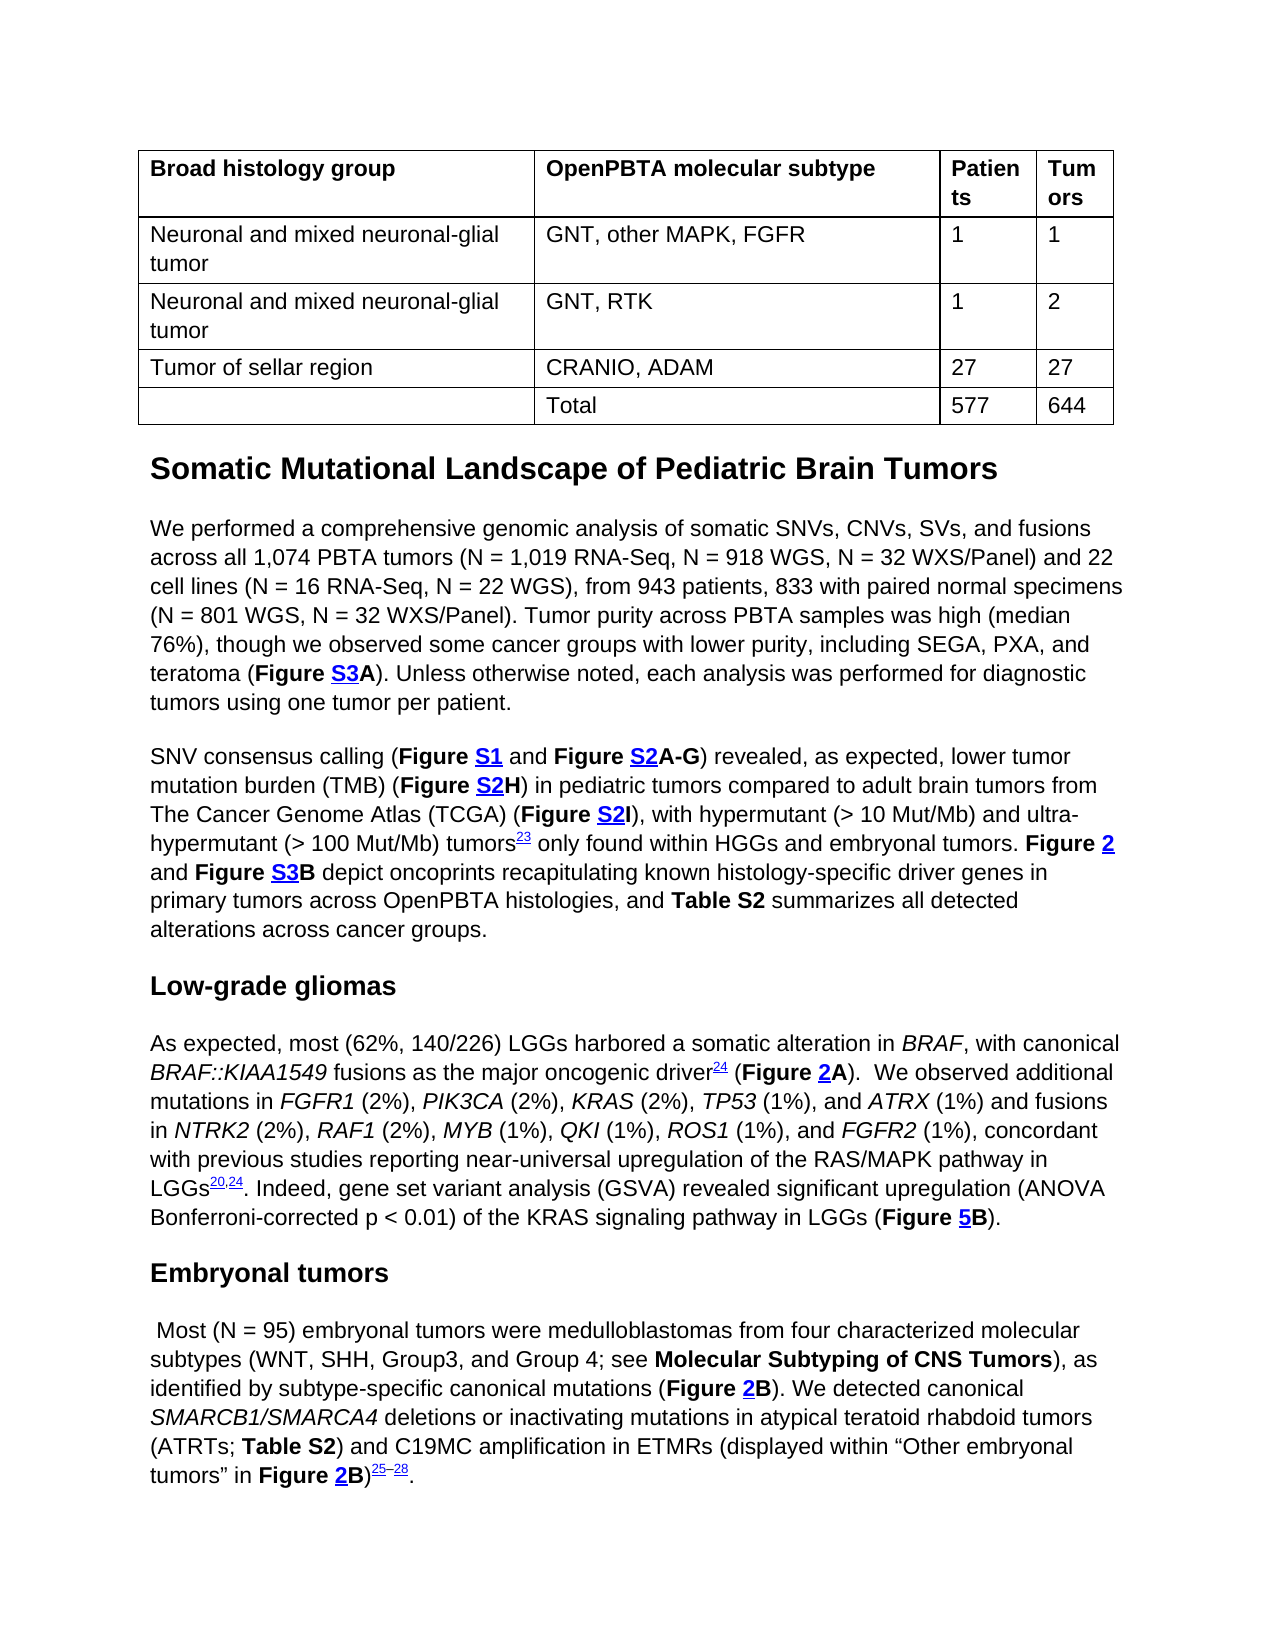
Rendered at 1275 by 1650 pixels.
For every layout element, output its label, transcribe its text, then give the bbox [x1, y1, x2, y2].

table_header OpenPBTA molecular subtype [535, 151, 939, 216]
table_header Patients [941, 151, 1036, 216]
text As expected, most (62%, 140/226) LGGs harbored a somatic alteration in BRAF, with canonical BRAF::KIAA1549 fusions as the major oncogenic driver24 (Figure 2A). We observed additional mutations in FGFR1 (2%), PIK3CA (2%), KRAS (2%), TP53 (1%), and ATRX (1%) and fusions in NTRK2 (2%), RAF1 (2%), MYB (1%), QKI (1%), ROS1 (1%), and FGFR2 (1%), concordant with previous studies reporting near-universal upregulation of the RAS/MAPK pathway in LGGs20,24. Indeed, gene set variant analysis (GSVA) revealed significant upregulation (ANOVA Bonferroni-corrected p < 0.01) of the KRAS signaling pathway in LGGs (Figure 5B). [150, 1030, 1125, 1230]
text We performed a comprehensive genomic analysis of somatic SNVs, CNVs, SVs, and fusions across all 1,074 PBTA tumors (N = 1,019 RNA-Seq, N = 918 WGS, N = 32 WXS/Panel) and 22 cell lines (N = 16 RNA-Seq, N = 22 WGS), from 943 patients, 833 with paired normal specimens (N = 801 WGS, N = 32 WXS/Panel). Tumor purity across PBTA samples was high (median 76%), though we observed some cancer groups with lower purity, including SEGA, PXA, and teratoma (Figure S3A). Unless otherwise noted, each analysis was performed for diagnostic tumors using one tumor per patient. [150, 515, 1125, 715]
table_cell [139, 388, 534, 424]
table_cell 577 [941, 388, 1036, 424]
text Most (N = 95) embryonal tumors were medulloblastomas from four characterized molecular subtypes (WNT, SHH, Group3, and Group 4; see Molecular Subtyping of CNS Tumors), as identified by subtype-specific canonical mutations (Figure 2B). We detected canonical SMARCB1/SMARCA4 deletions or inactivating mutations in atypical teratoid rhabdoid tumors (ATRTs; Table S2) and C19MC amplification in ETMRs (displayed within “Other embryonal tumors” in Figure 2B)25–28. [150, 1317, 1125, 1488]
table_cell CRANIO, ADAM [535, 350, 939, 387]
table_cell Neuronal and mixed neuronal-glial tumor [139, 218, 534, 283]
table_cell 1 [941, 284, 1036, 349]
table_header Broad histology group [139, 151, 534, 216]
table_cell 1 [1037, 218, 1113, 283]
table_cell GNT, other MAPK, FGFR [535, 218, 939, 283]
table_cell Total [535, 388, 939, 424]
subtitle Somatic Mutational Landscape of Pediatric Brain Tumors [150, 450, 1125, 486]
table_cell 644 [1037, 388, 1113, 424]
text SNV consensus calling (Figure S1 and Figure S2A-G) revealed, as expected, lower tumor mutation burden (TMB) (Figure S2H) in pediatric tumors compared to adult brain tumors from The Cancer Genome Atlas (TCGA) (Figure S2I), with hypermutant (> 10 Mut/Mb) and ultra-hypermutant (> 100 Mut/Mb) tumors23 only found within HGGs and embryonal tumors. Figure 2 and Figure S3B depict oncoprints recapitulating known histology-specific driver genes in primary tumors across OpenPBTA histologies, and Table S2 summarizes all detected alterations across cancer groups. [150, 743, 1125, 943]
table_header Tumors [1037, 151, 1113, 216]
subtitle Low-grade gliomas [150, 970, 1125, 1002]
table_cell GNT, RTK [535, 284, 939, 349]
subtitle Embryonal tumors [150, 1257, 1125, 1289]
table_cell 27 [1037, 350, 1113, 387]
table_cell Tumor of sellar region [139, 350, 534, 387]
table_cell 1 [941, 218, 1036, 283]
table_cell Neuronal and mixed neuronal-glial tumor [139, 284, 534, 349]
table_cell 27 [941, 350, 1036, 387]
table_cell 2 [1037, 284, 1113, 349]
